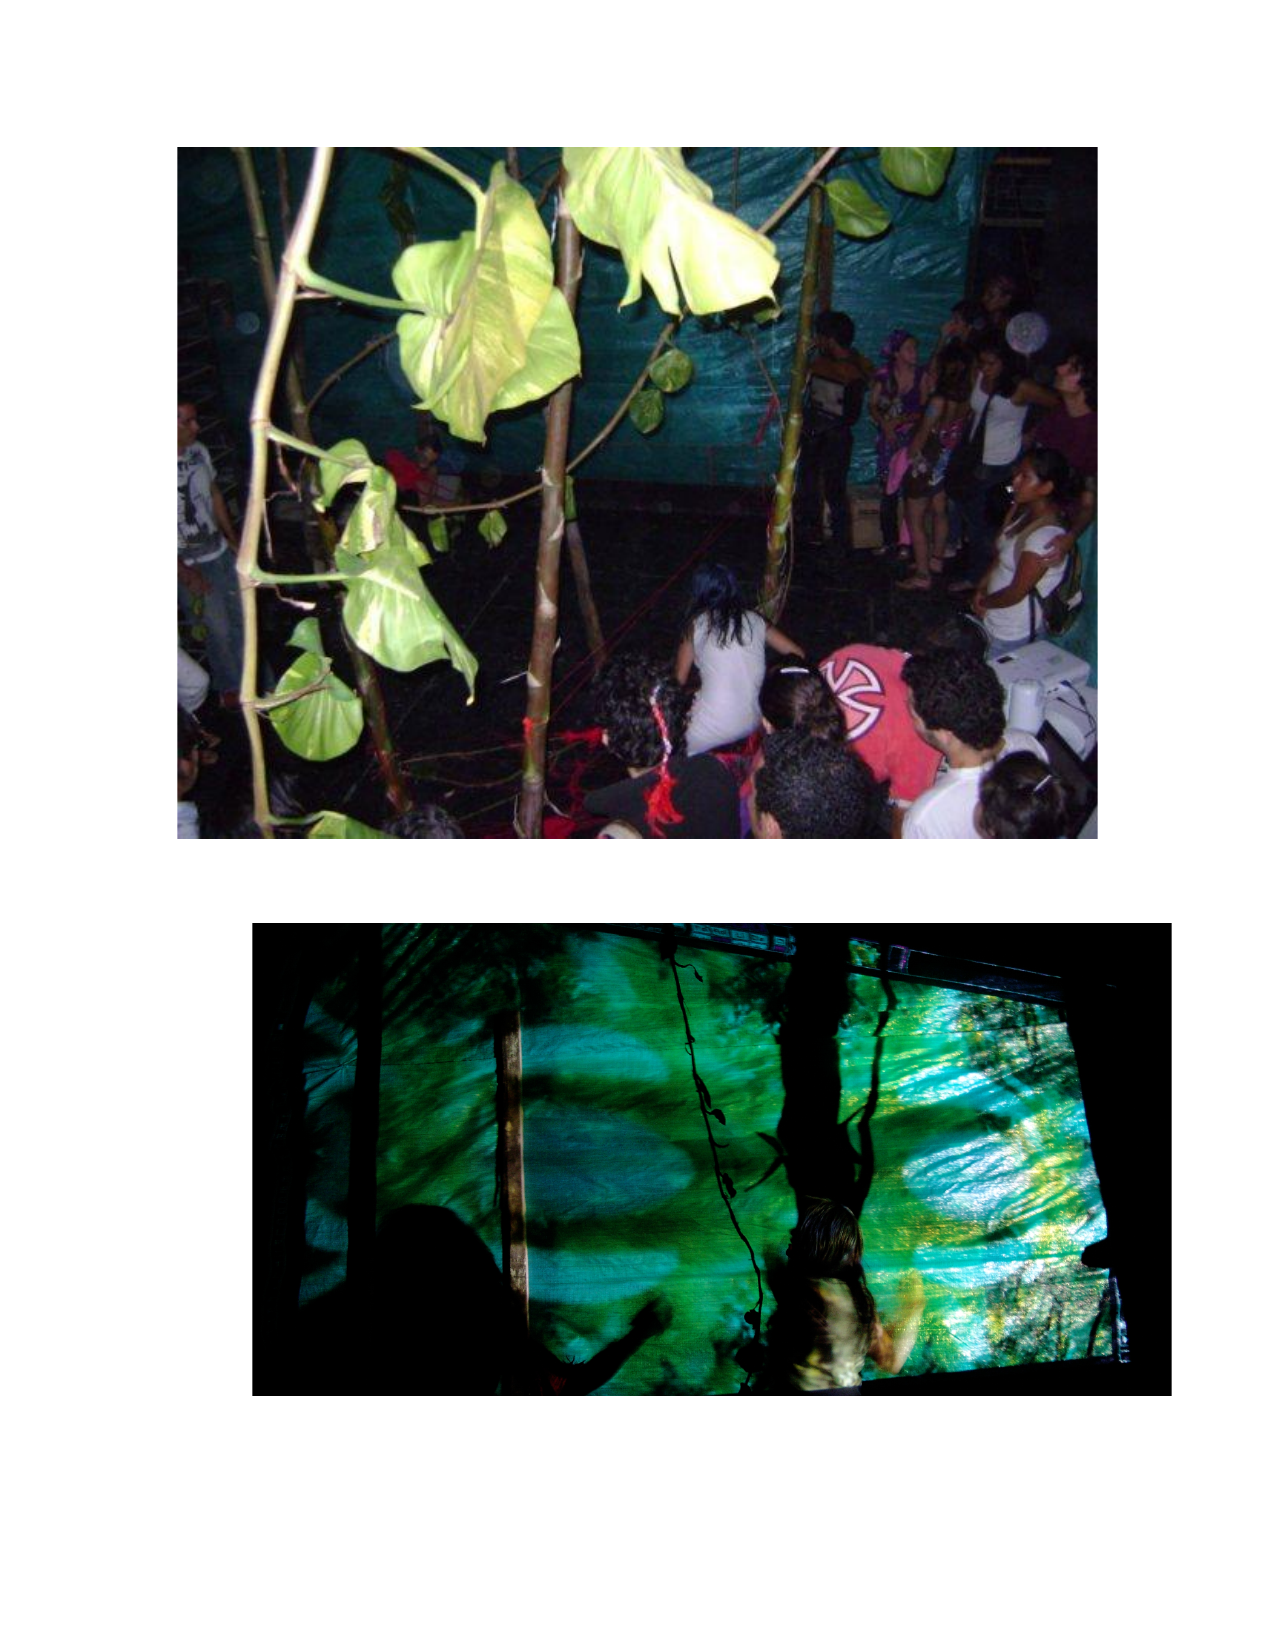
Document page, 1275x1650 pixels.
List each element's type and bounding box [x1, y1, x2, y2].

picture [252, 923, 1172, 1396]
picture [177, 147, 1098, 839]
